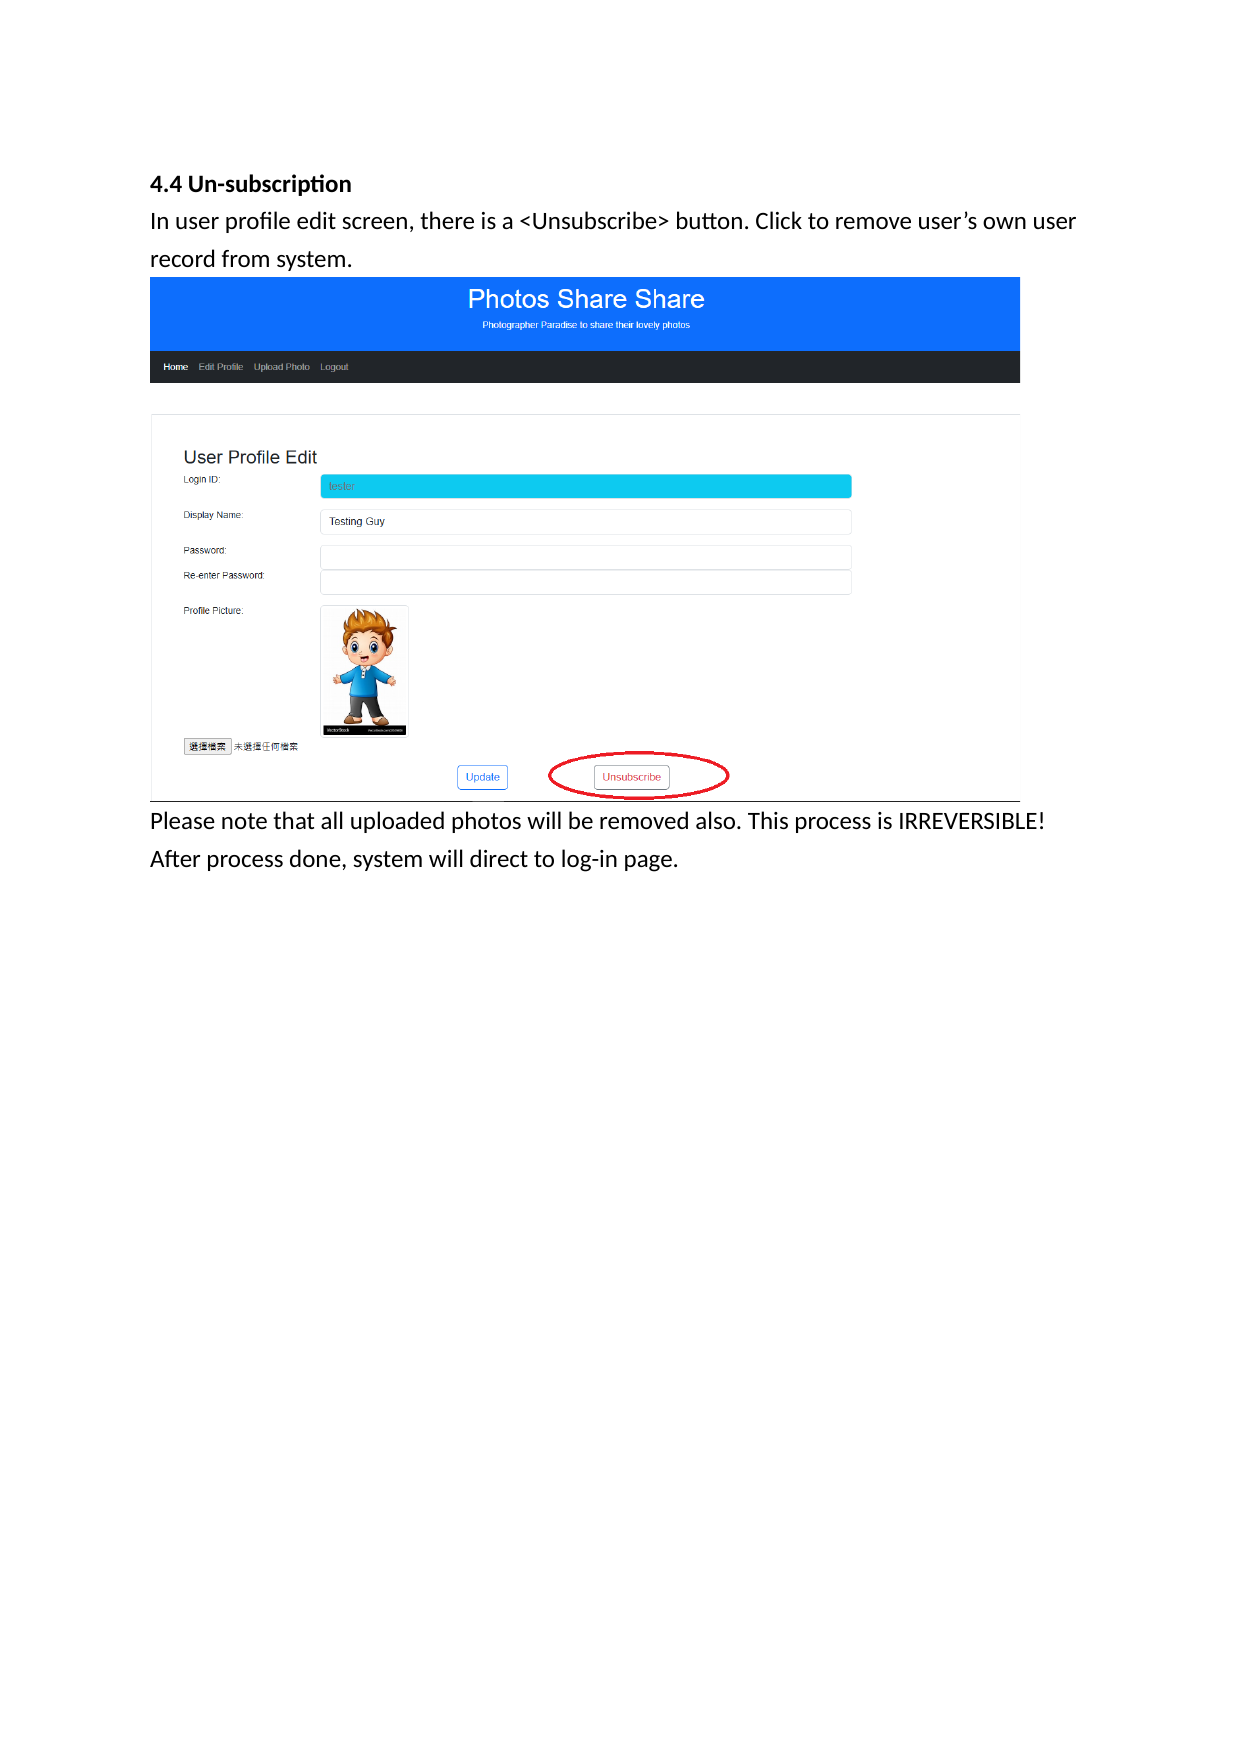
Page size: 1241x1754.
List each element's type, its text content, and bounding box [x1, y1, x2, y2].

text After process done, system will direct to log-in page. [150, 839, 1090, 877]
text 4.4 Un-subscription [150, 164, 1090, 202]
text Please note that all uploaded photos will be removed also. This process is IRREVERSIBLE! [150, 802, 1090, 839]
picture [150, 277, 1021, 802]
text In user profile edit screen, there is a <Unsubscribe> button. Click to remove user’s own user record from system. [150, 202, 1090, 277]
